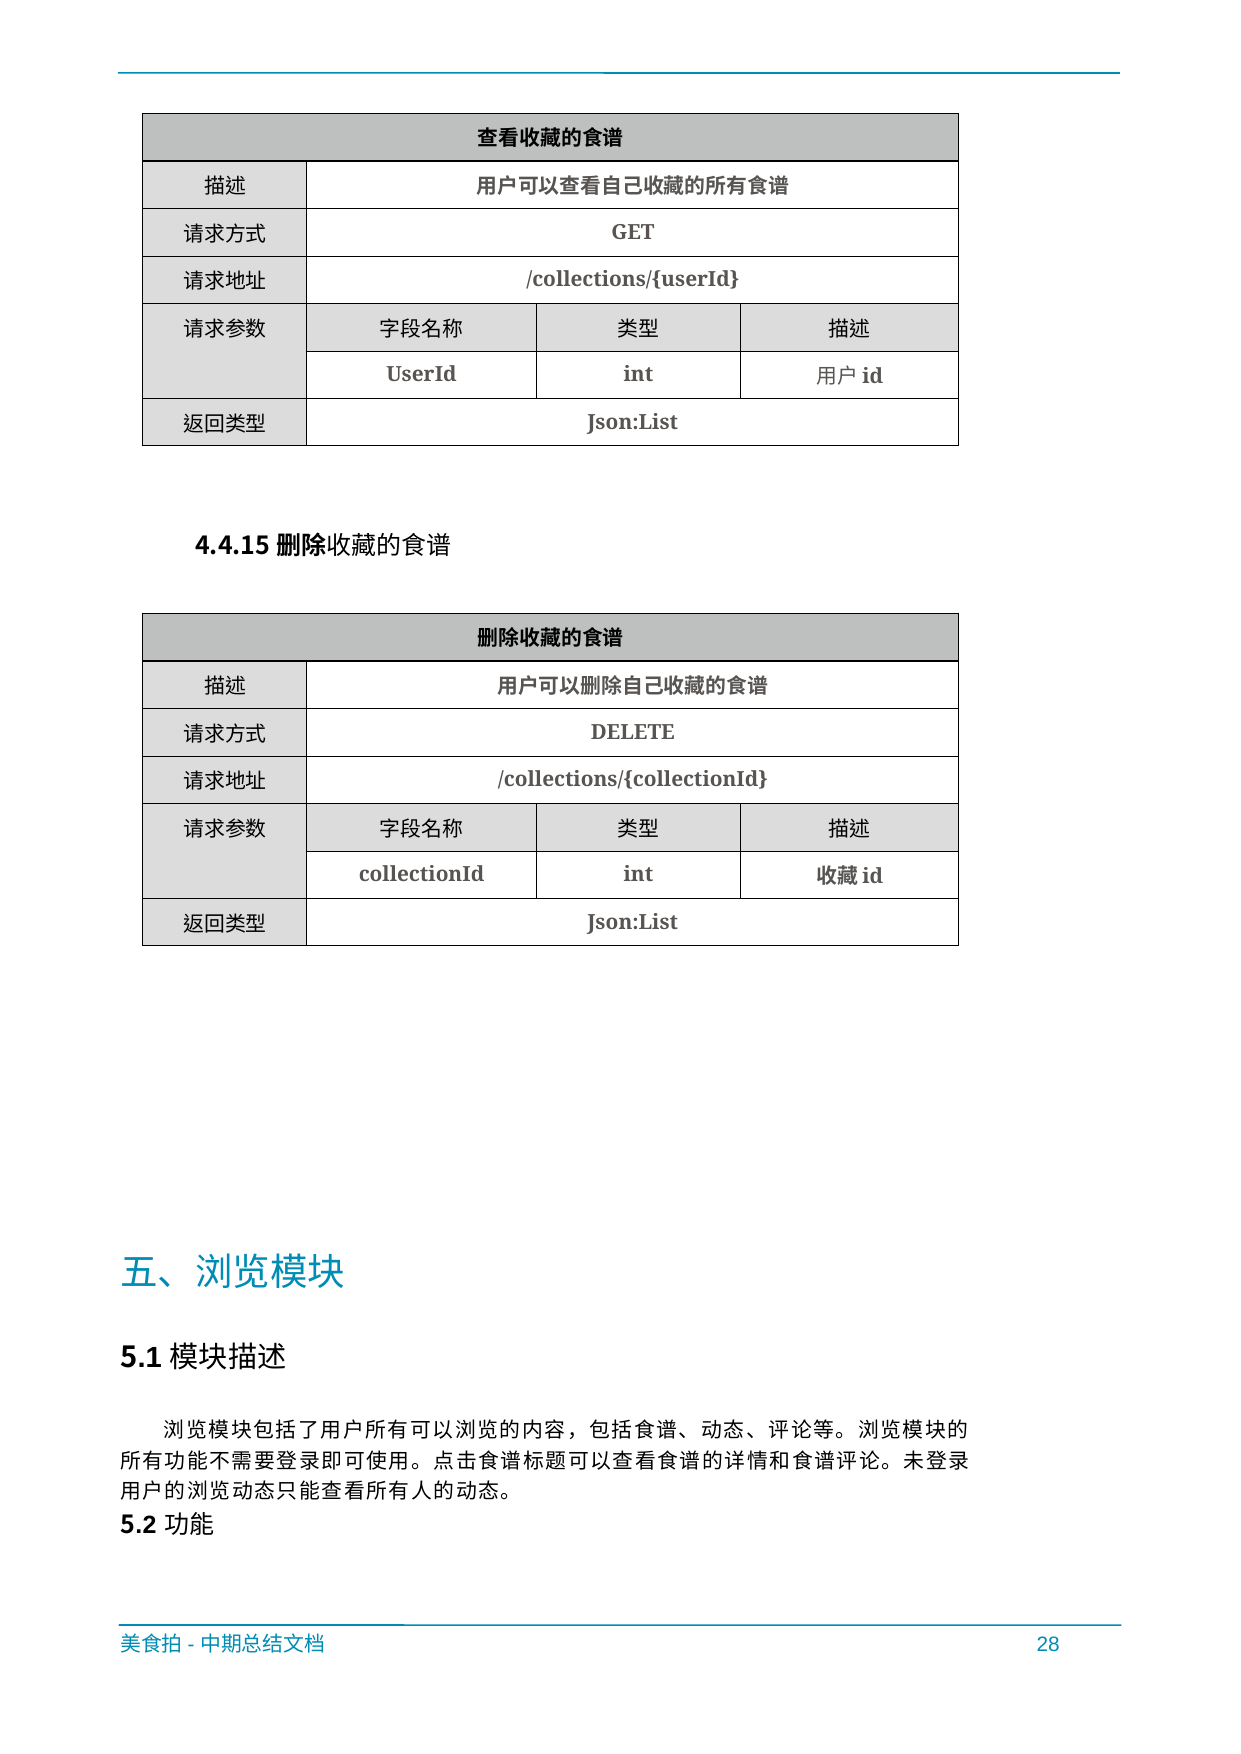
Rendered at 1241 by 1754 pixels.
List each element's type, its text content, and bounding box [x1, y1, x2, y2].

table_cell 用户可以查看自己收藏的所有食谱 [307, 162, 958, 208]
table_cell int [537, 352, 740, 398]
text 4.4.15 删除收藏的食谱 [120, 526, 1120, 562]
table_cell 用户id [741, 352, 958, 398]
text 5.2 功能 [120, 1504, 1120, 1541]
table_cell 字段名称 [307, 304, 536, 351]
table_cell /collections/{userId} [307, 257, 958, 303]
table_cell 请求地址 [143, 257, 306, 303]
table_cell 用户可以删除自己收藏的食谱 [307, 662, 958, 708]
table_cell 请求参数 [143, 304, 306, 398]
table_cell Json:List [307, 399, 958, 445]
text 浏览模块包括了用户所有可以浏览的内容，包括食谱、动态、评论等。浏览模块的所有功能不需要登录即可使用。点击食谱标题可以查看食谱的详情和食谱评论。未登录用户的浏览动态只能查看所有人的动态。 [120, 1414, 986, 1504]
table_cell 请求地址 [143, 757, 306, 803]
table_cell 描述 [741, 804, 958, 851]
table_cell UserId [307, 352, 536, 398]
text 五、浏览模块 [120, 1242, 1120, 1296]
table_cell 类型 [537, 804, 740, 851]
table_cell 描述 [143, 162, 306, 208]
table_cell 字段名称 [307, 804, 536, 851]
table_cell /collections/{collectionId} [307, 757, 958, 803]
table_cell Json:List [307, 899, 958, 945]
table_cell 返回类型 [143, 899, 306, 945]
table_cell 请求方式 [143, 209, 306, 256]
table_cell DELETE [307, 709, 958, 756]
table_header 查看收藏的食谱 [143, 114, 958, 160]
table_cell GET [307, 209, 958, 256]
table_cell 返回类型 [143, 399, 306, 445]
text 5.1 模块描述 [120, 1334, 1120, 1376]
table_cell 收藏id [741, 852, 958, 898]
table_cell int [537, 852, 740, 898]
table_cell collectionId [307, 852, 536, 898]
table_cell 描述 [143, 662, 306, 708]
table_cell 类型 [537, 304, 740, 351]
table_cell 请求方式 [143, 709, 306, 756]
table_header 删除收藏的食谱 [143, 614, 958, 660]
table_cell 描述 [741, 304, 958, 351]
table_cell 请求参数 [143, 804, 306, 898]
